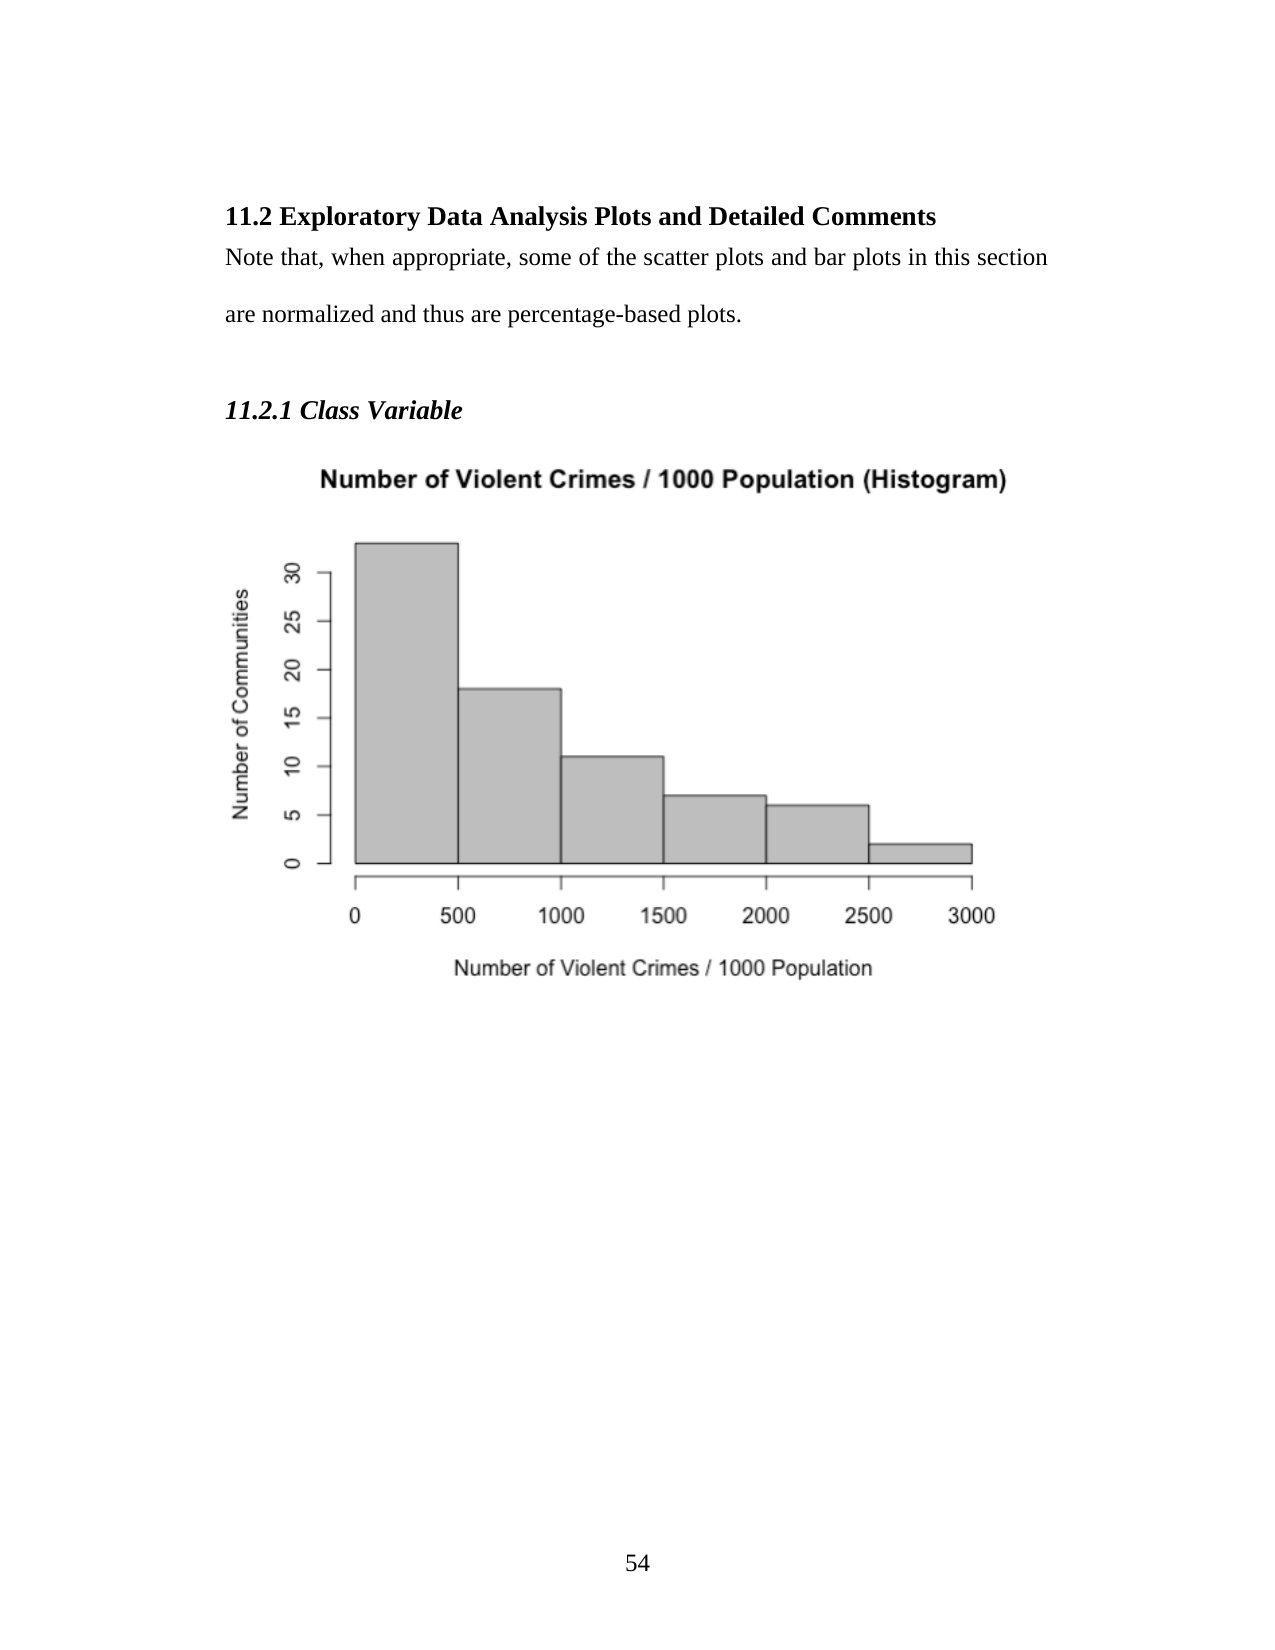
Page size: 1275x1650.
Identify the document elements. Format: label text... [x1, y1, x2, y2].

text Note that, when appropriate, some of the scatter plots and bar plots in this section are normalized and thus are percentage-based plots. [225, 242, 1050, 328]
picture [225, 425, 1051, 1008]
subtitle Class Variable [225, 394, 1050, 425]
subtitle Exploratory Data Analysis Plots and Detailed Comments [225, 200, 1050, 231]
